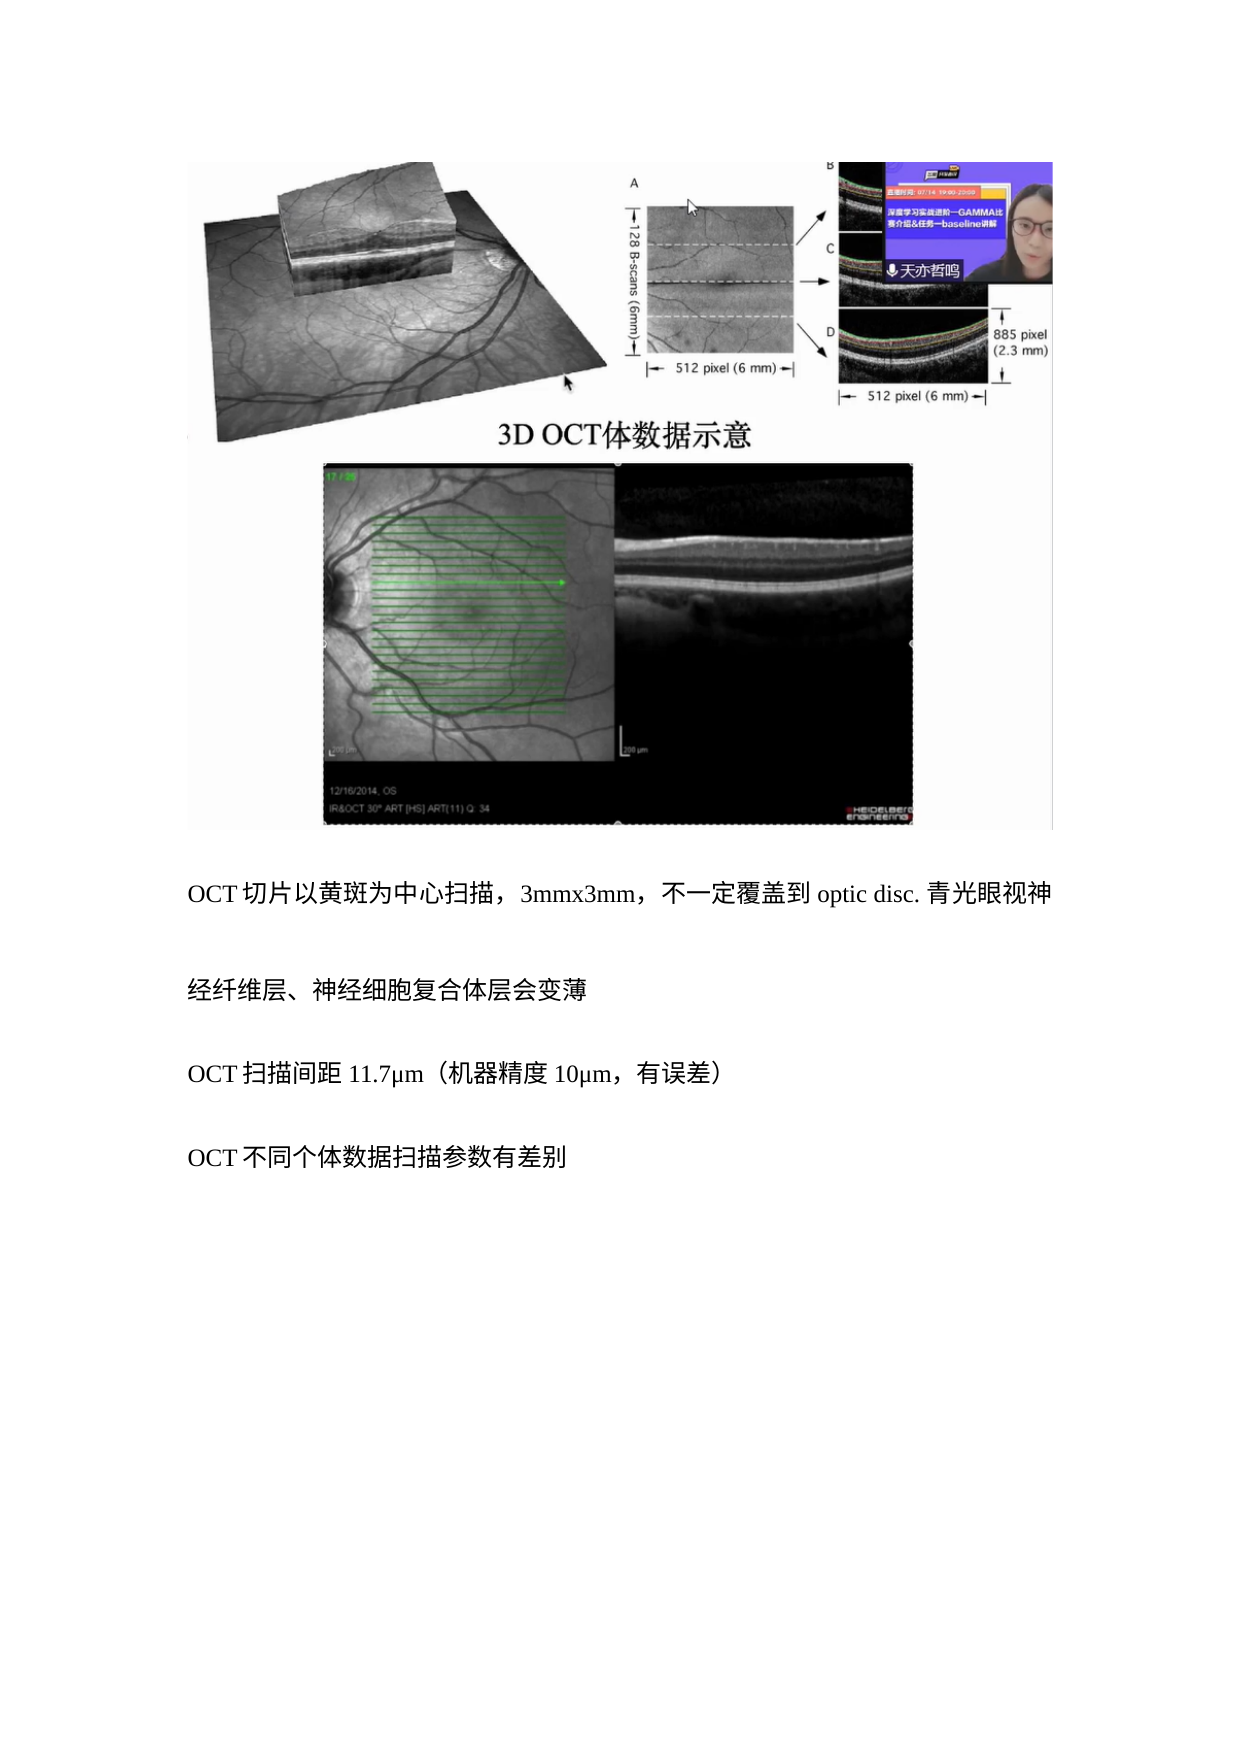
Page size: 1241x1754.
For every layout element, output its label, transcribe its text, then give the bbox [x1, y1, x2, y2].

text OCT切片以黄斑为中心扫描，3mmx3mm，不一定覆盖到optic disc. 青光眼视神经纤维层、神经细胞复合体层会变薄 [187, 859, 1053, 1021]
text OCT不同个体数据扫描参数有差别 [187, 1123, 1053, 1188]
picture [187, 162, 1053, 830]
text OCT扫描间距 11.7μm（机器精度10μm，有误差） [187, 1039, 1053, 1104]
